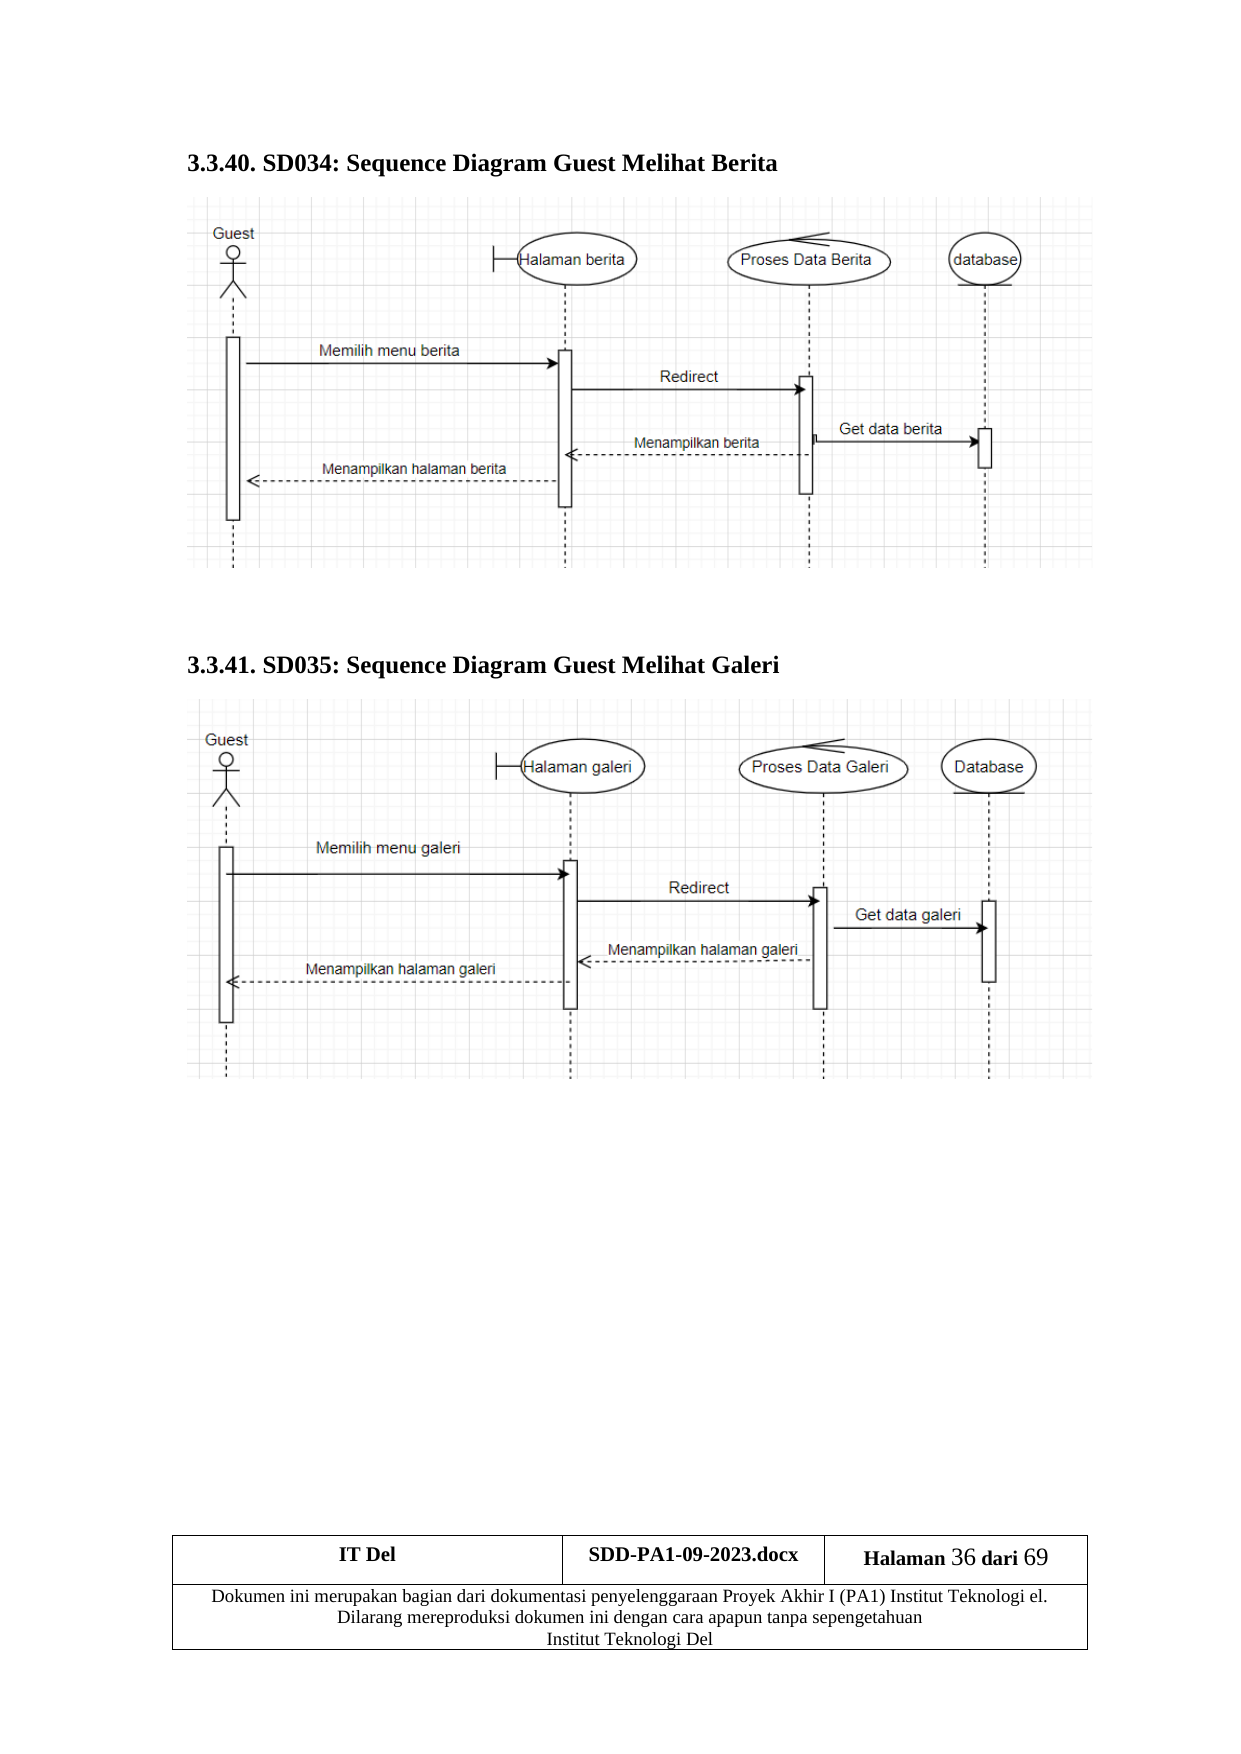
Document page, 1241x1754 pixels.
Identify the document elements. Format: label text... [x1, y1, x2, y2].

picture [187, 197, 1093, 568]
subtitle SD034: Sequence Diagram Guest Melihat Berita [187, 148, 1092, 176]
subtitle SD035: Sequence Diagram Guest Melihat Galeri [187, 650, 1092, 679]
picture [187, 699, 1093, 1079]
